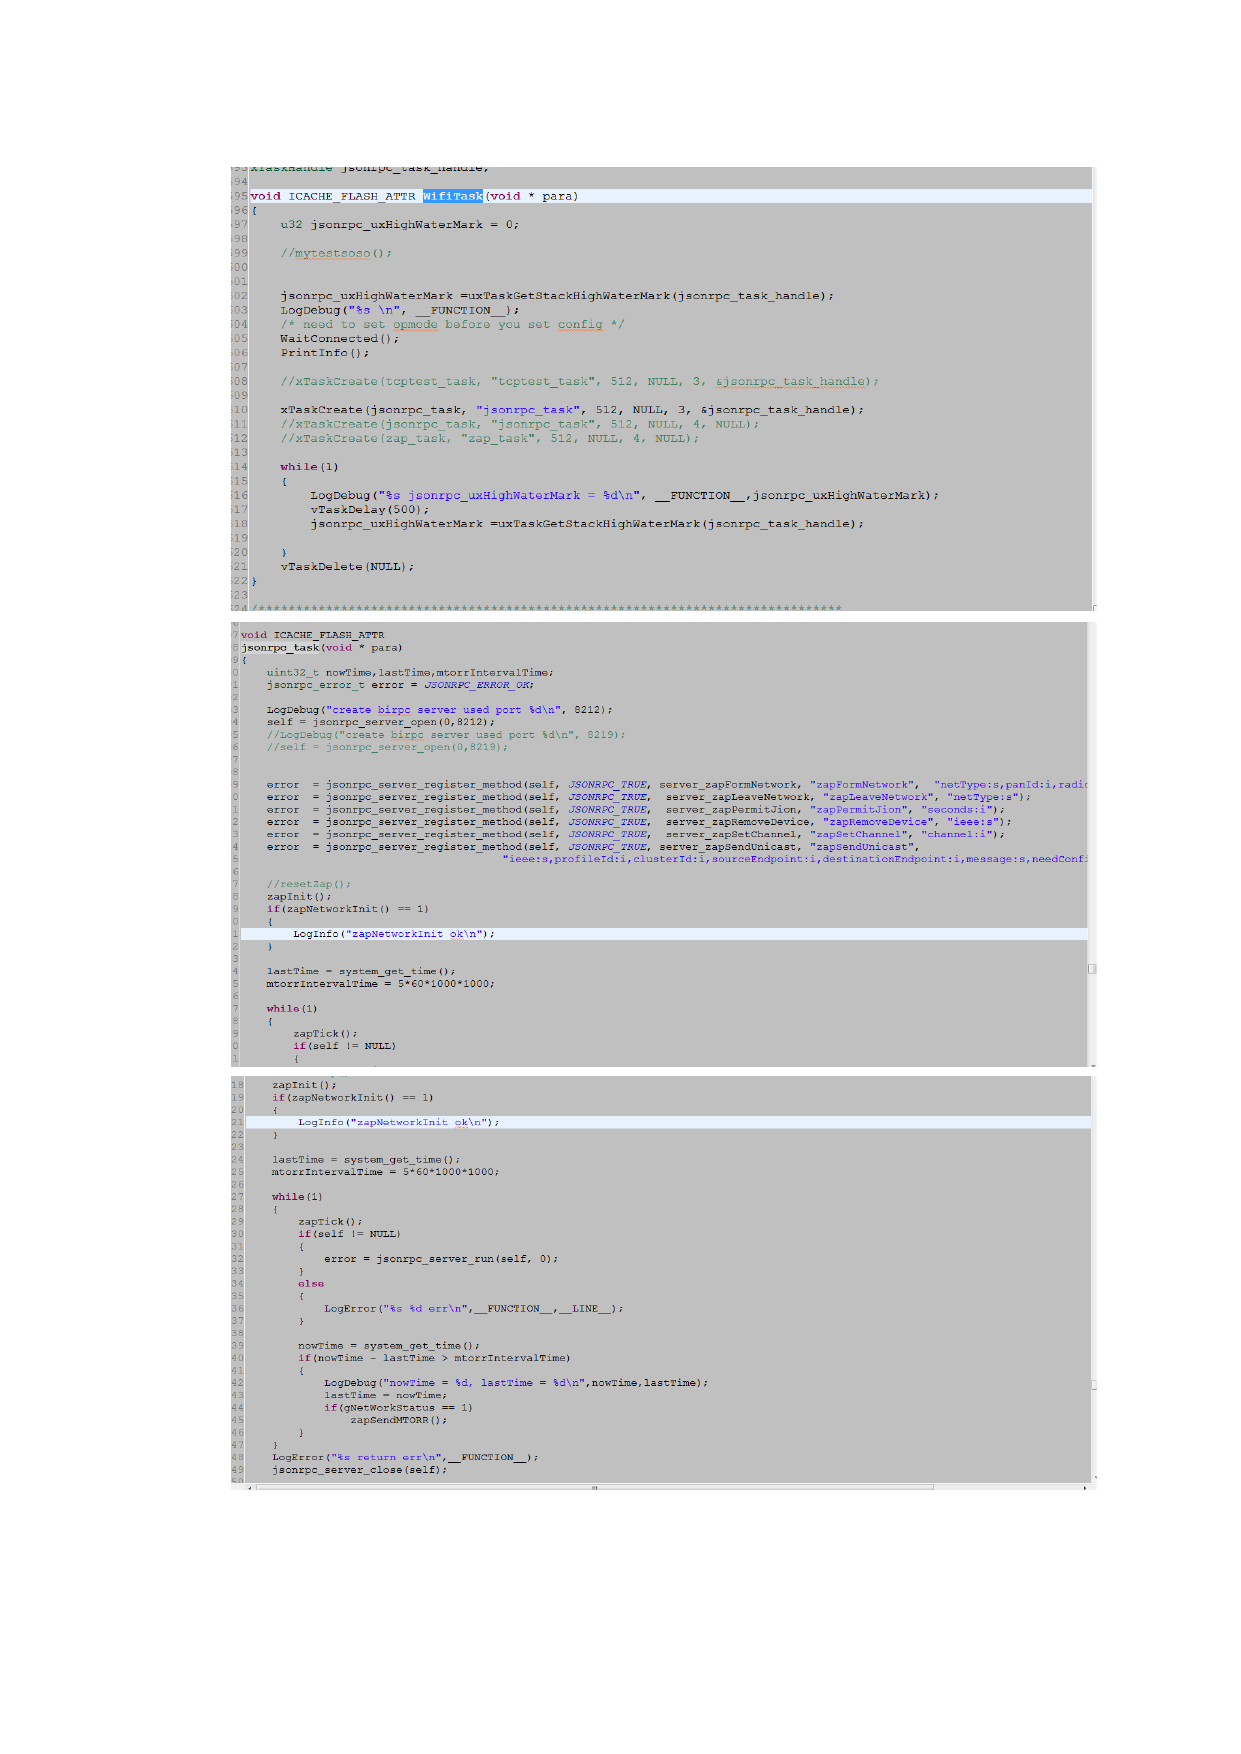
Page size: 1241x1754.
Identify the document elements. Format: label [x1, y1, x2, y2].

picture [231, 1076, 1097, 1490]
picture [231, 167, 1097, 611]
picture [231, 622, 1097, 1067]
